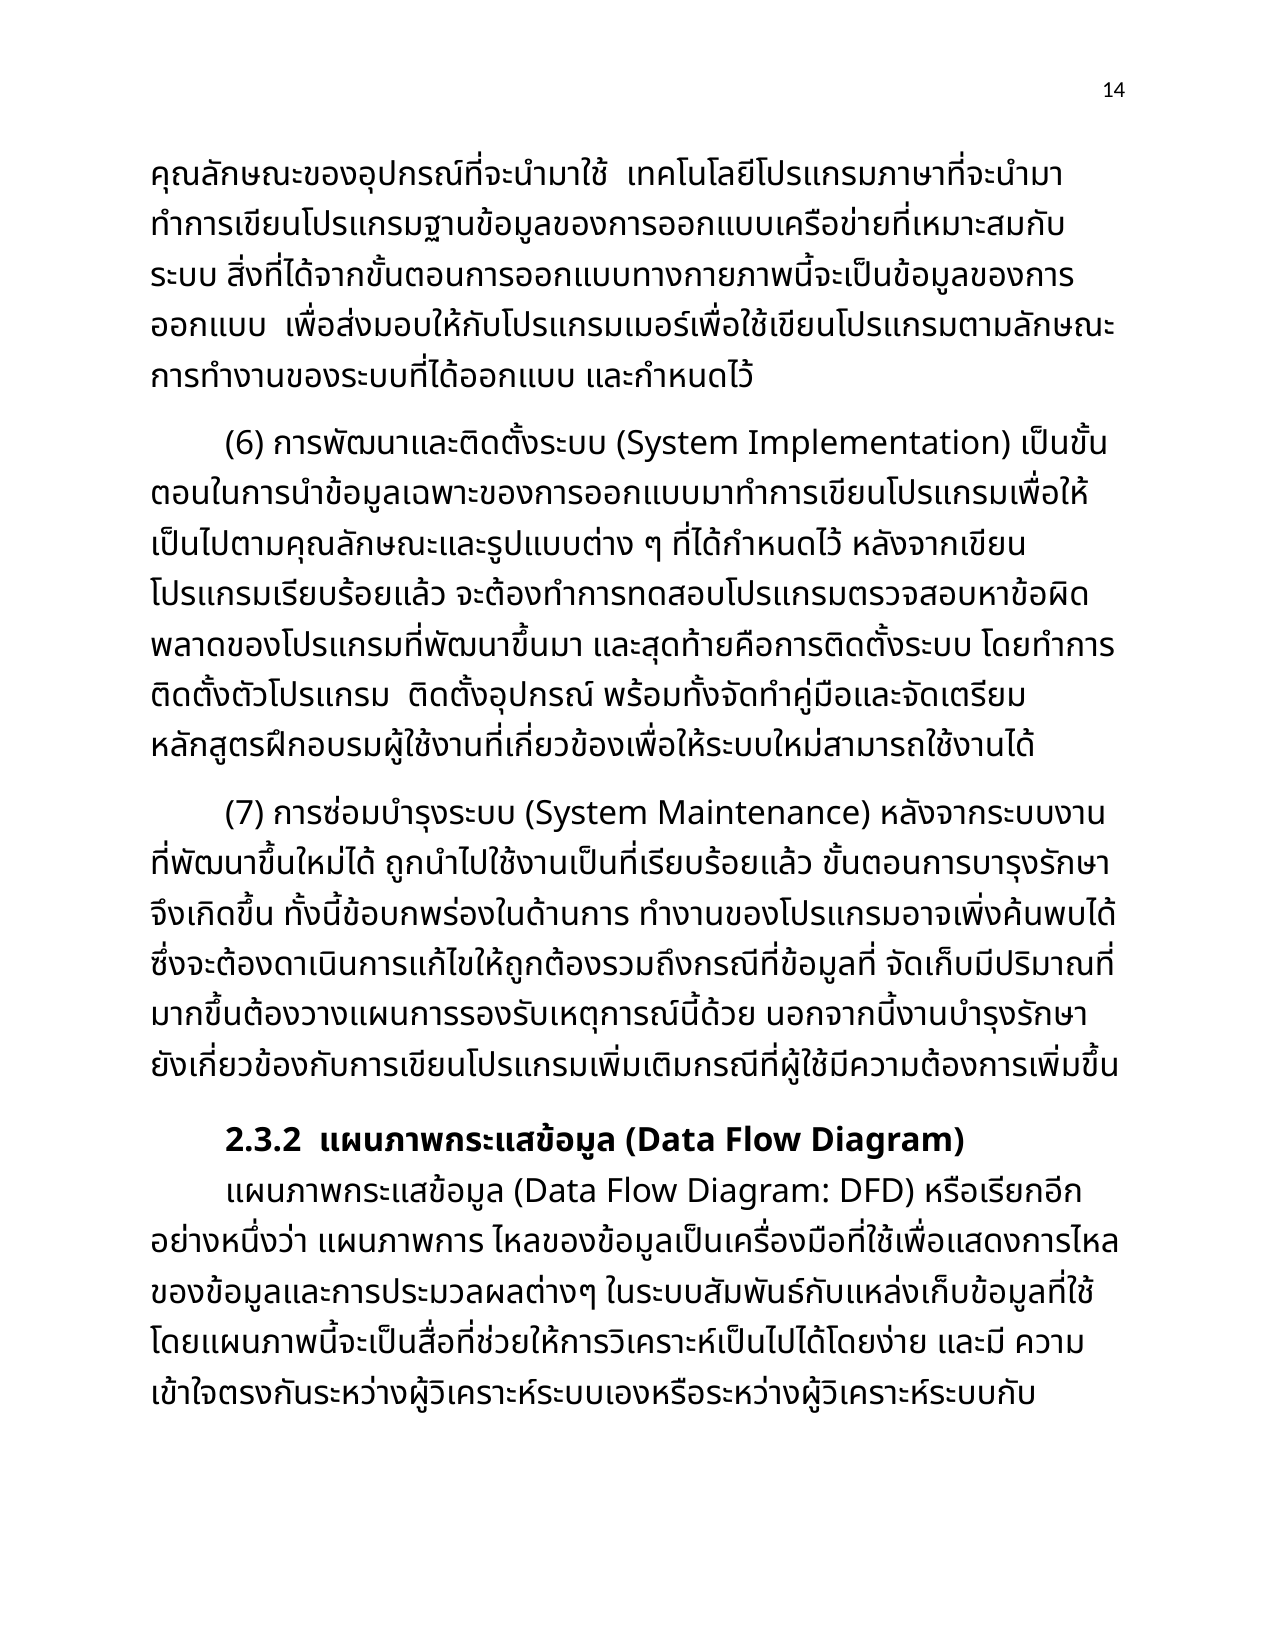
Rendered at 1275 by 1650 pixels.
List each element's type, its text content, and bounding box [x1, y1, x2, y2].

text (7) การซ่อมบำรุงระบบ (System Maintenance) หลังจากระบบงานที่พัฒนาขึ้นใหม่ได้ ถูกนำไปใช้งานเป็นที่เรียบร้อยแล้ว ขั้นตอนการบารุงรักษาจึงเกิดขึ้น ทั้งนี้ข้อบกพร่องในด้านการ ทำงานของโปรแกรมอาจเพิ่งค้นพบได้ ซึ่งจะต้องดาเนินการแก้ไขให้ถูกต้องรวมถึงกรณีที่ข้อมูลที่ จัดเก็บมีปริมาณที่มากขึ้นต้องวางแผนการรองรับเหตุการณ์นี้ด้วย นอกจากนี้งานบำรุงรักษายังเกี่ยวข้องกับการเขียนโปรแกรมเพิ่มเติมกรณีที่ผู้ใช้มีความต้องการเพิ่มขึ้น [150, 788, 1125, 1091]
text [150, 1167, 1125, 1419]
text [150, 150, 1125, 402]
text 2.3.2 แผนภาพกระแสข้อมูล (Data Flow Diagram) [150, 1116, 1125, 1167]
text (6) การพัฒนาและติดตั้งระบบ (System Implementation) เป็นขั้นตอนในการนำข้อมูลเฉพาะของการออกแบบมาทำการเขียนโปรแกรมเพื่อให้เป็นไปตามคุณลักษณะและรูปแบบต่าง ๆ ที่ได้กำหนดไว้ หลังจากเขียนโปรแกรมเรียบร้อยแล้ว จะต้องทำการทดสอบโปรแกรมตรวจสอบหาข้อผิดพลาดของโปรแกรมที่พัฒนาขึ้นมา และสุดท้ายคือการติดตั้งระบบ โดยทำการติดตั้งตัวโปรแกรม ติดตั้งอุปกรณ์ พร้อมทั้งจัดทำคู่มือและจัดเตรียมหลักสูตรฝึกอบรมผู้ใช้งานที่เกี่ยวข้องเพื่อให้ระบบใหม่สามารถใช้งานได้ [150, 419, 1125, 772]
